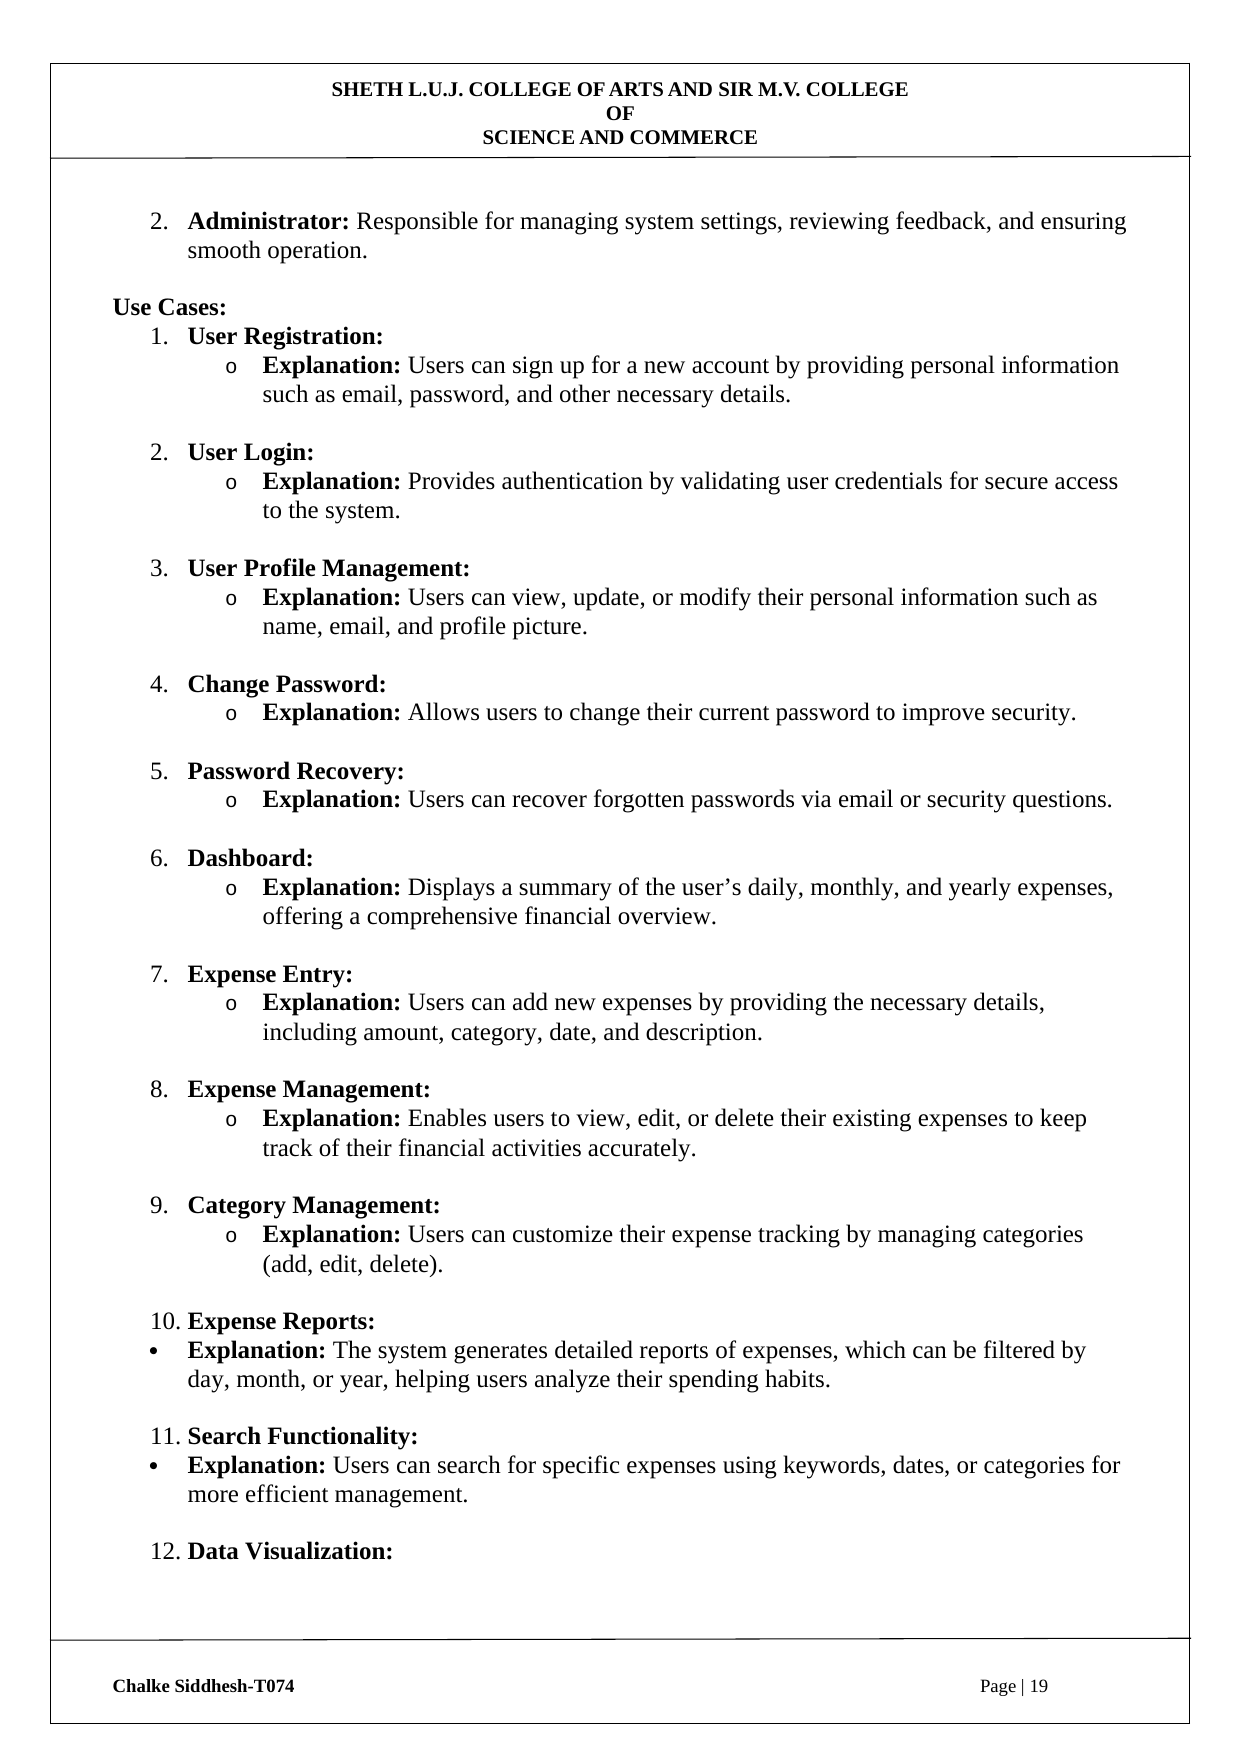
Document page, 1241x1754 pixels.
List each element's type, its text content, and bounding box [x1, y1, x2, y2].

list Explanation: Users can sign up for a new account by providing personal information such as email, password, and other necessary details. [225, 350, 1128, 408]
list Change Password: [150, 669, 1128, 697]
list Category Management: [150, 1190, 1128, 1219]
list User Profile Management: [150, 553, 1128, 582]
list User Login: [150, 437, 1128, 466]
list Search Functionality: [150, 1421, 1128, 1450]
list Explanation: Displays a summary of the user’s daily, monthly, and yearly expenses, offering a comprehensive financial overview. [225, 872, 1128, 930]
list Explanation: Allows users to change their current password to improve security. [225, 697, 1128, 727]
list Dashboard: [150, 843, 1128, 872]
list Expense Management: [150, 1074, 1128, 1103]
list Data Visualization: [150, 1536, 1128, 1565]
list Explanation: Users can recover forgotten passwords via email or security questions. [225, 784, 1128, 814]
list Explanation: Users can customize their expense tracking by managing categories (add, edit, delete). [225, 1219, 1128, 1277]
list Expense Reports: [150, 1306, 1128, 1335]
list User Registration: [150, 321, 1128, 350]
list Explanation: Provides authentication by validating user credentials for secure access to the system. [225, 466, 1128, 524]
list Expense Entry: [150, 959, 1128, 987]
list Explanation: Enables users to view, edit, or delete their existing expenses to keep track of their financial activities accurately. [225, 1103, 1128, 1162]
list Administrator: Responsible for managing system settings, reviewing feedback, and ensuring smooth operation. [150, 206, 1128, 264]
text Use Cases: [112, 292, 1128, 321]
list Password Recovery: [150, 756, 1128, 784]
list Explanation: Users can view, update, or modify their personal information such as name, email, and profile picture. [225, 582, 1128, 640]
list Explanation: The system generates detailed reports of expenses, which can be filtered by day, month, or year, helping users analyze their spending habits. [150, 1335, 1128, 1392]
list Explanation: Users can add new expenses by providing the necessary details, including amount, category, date, and description. [225, 987, 1128, 1046]
list Explanation: Users can search for specific expenses using keywords, dates, or categories for more efficient management. [150, 1450, 1128, 1507]
